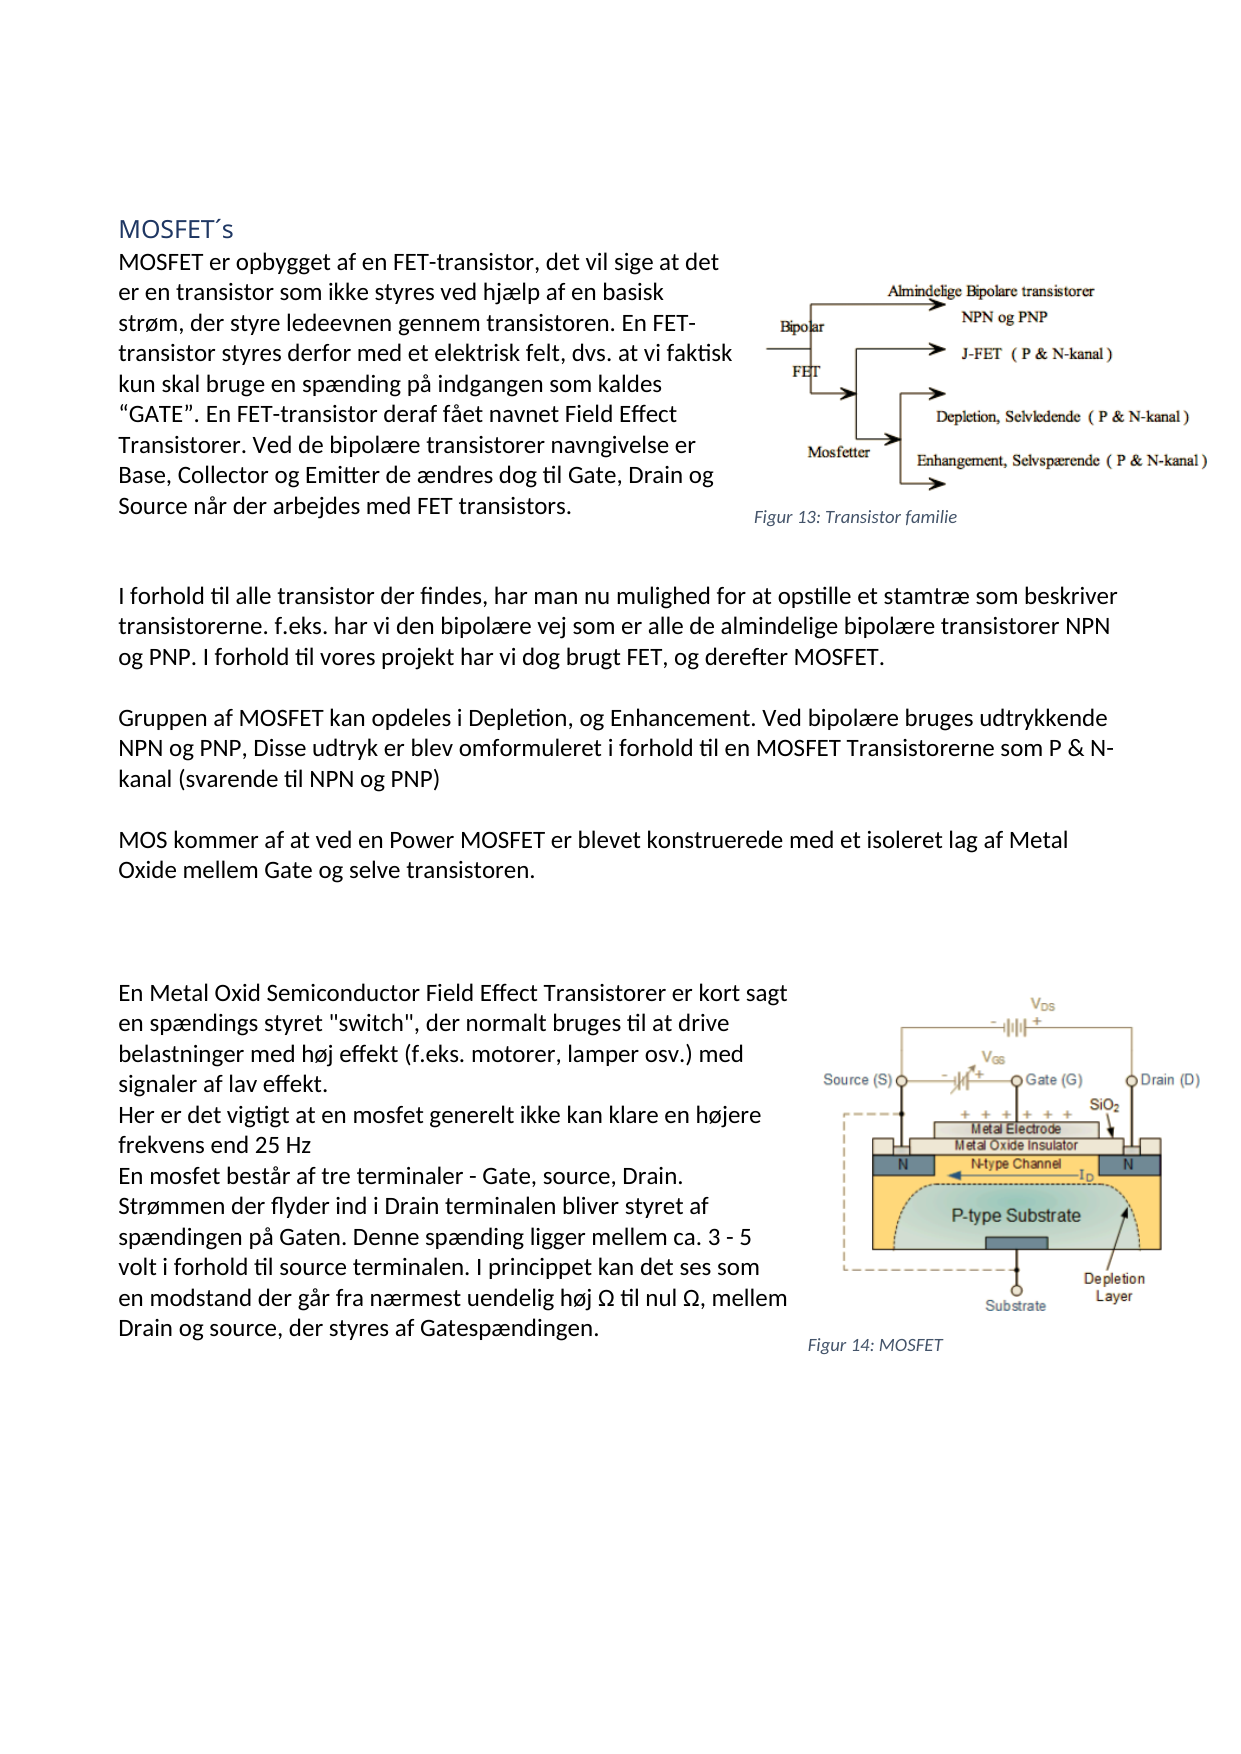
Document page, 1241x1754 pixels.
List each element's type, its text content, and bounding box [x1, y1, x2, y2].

text En mosfet består af tre terminaler - Gate, source, Drain. Strømmen der flyder ind i Drain terminalen bliver styret af spændingen på Gaten. Denne spænding ligger mellem ca. 3 - 5 volt i forhold til source terminalen. I princippet kan det ses som en modstand der går fra nærmest uendelig høj Ω til nul Ω, mellem Drain og source, der styres af Gatespændingen. [118, 1160, 1122, 1343]
picture [753, 257, 1219, 505]
text MOS kommer af at ved en Power MOSFET er blevet konstruerede med et isoleret lag af Metal Oxide mellem Gate og selve transistoren. [118, 824, 1122, 885]
text Her er det vigtigt at en mosfet generelt ikke kan klare en højere frekvens end 25 Hz [118, 1099, 807, 1160]
subtitle MOSFET´s [118, 212, 1122, 246]
text I forhold til alle transistor der findes, har man nu mulighed for at opstille et stamtræ som beskriver transistorerne. f.eks. har vi den bipolære vej som er alle de almindelige bipolære transistorer NPN og PNP. I forhold til vores projekt har vi dog brugt FET, og derefter MOSFET. [118, 580, 1122, 671]
text Gruppen af MOSFET kan opdeles i Depletion, og Enhancement. Ved bipolære bruges udtrykkende NPN og PNP, Disse udtryk er blev omformuleret i forhold til en MOSFET Transistorerne som P & N-kanal (svarende til NPN og PNP) [118, 702, 1122, 793]
picture [807, 976, 1217, 1325]
text MOSFET er opbygget af en FET-transistor, det vil sige at det er en transistor som ikke styres ved hjælp af en basisk strøm, der styre ledeevnen gennem transistoren. En FET-transistor styres derfor med et elektrisk felt, dvs. at vi faktisk kun skal bruge en spænding på indgangen som kaldes “GATE”. En FET-transistor deraf fået navnet Field Effect Transistorer. Ved de bipolære transistorer navngivelse er Base, Collector og Emitter de ændres dog til Gate, Drain og Source når der arbejdes med FET transistors. [118, 246, 1122, 521]
text En Metal Oxid Semiconductor Field Effect Transistorer er kort sagt en spændings styret "switch", der normalt bruges til at drive belastninger med høj effekt (f.eks. motorer, lamper osv.) med signaler af lav effekt. [118, 977, 807, 1099]
